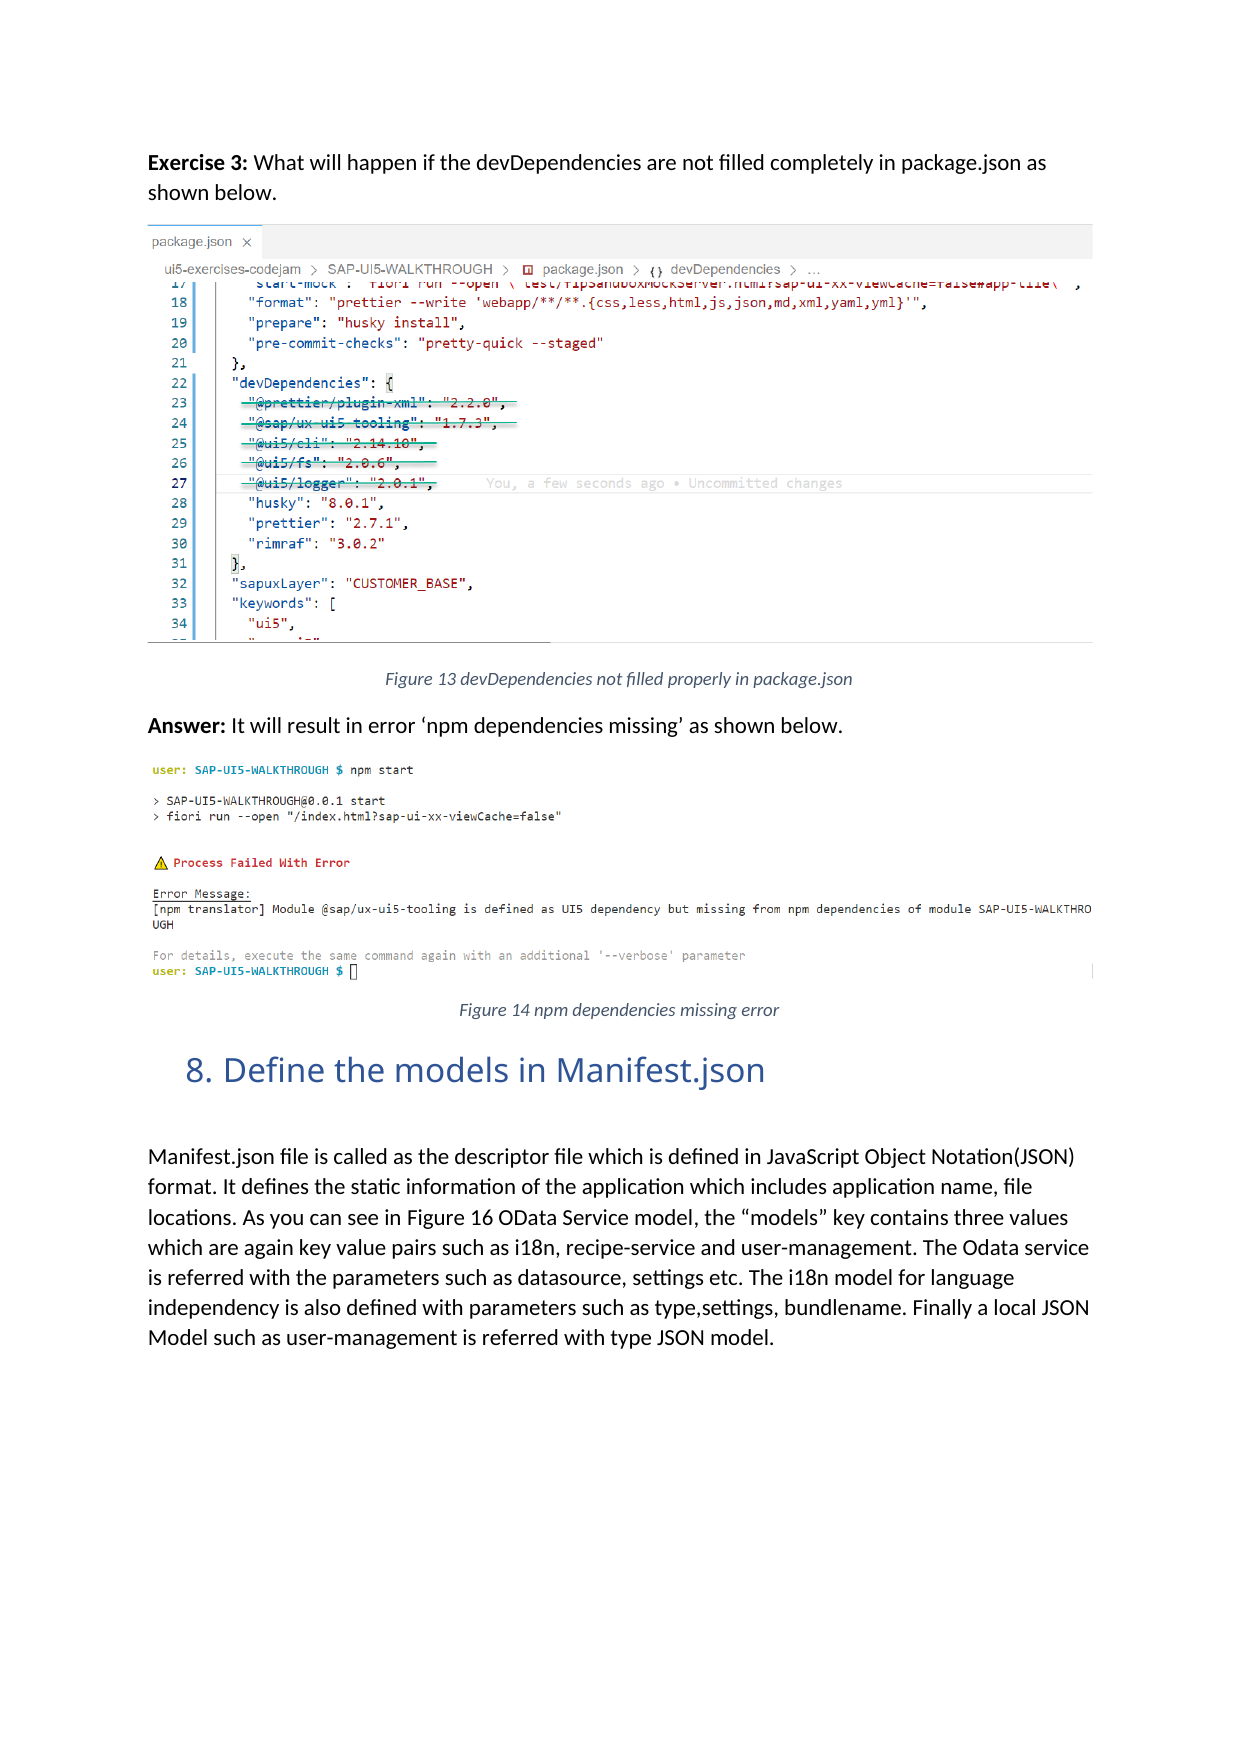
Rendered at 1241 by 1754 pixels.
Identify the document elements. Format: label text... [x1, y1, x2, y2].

picture [147, 757, 1093, 980]
text Exercise 3: What will happen if the devDependencies are not filled completely in package.json as shown below. [148, 148, 1093, 206]
text Answer: It will result in error ‘npm dependencies missing’ as shown below. [148, 711, 1093, 739]
text Manifest.json file is called as the descriptor file which is defined in JavaScript Object Notation(JSON) format. It defines the static information of the application which includes application name, file locations. As you can see in Figure 6 OData Service model, the “models” key contains three values which are again key value pairs such as i18n, recipe-service and user-management. The Odata service is referred with the parameters such as datasource, settings etc. The i18n model for language independency is also defined with parameters such as type,settings, bundlename. Finally a local JSON Model such as user-management is referred with type JSON model. [148, 1142, 1093, 1351]
picture [147, 224, 1093, 649]
subtitle Define the models in Manifest.json [185, 1046, 1093, 1092]
